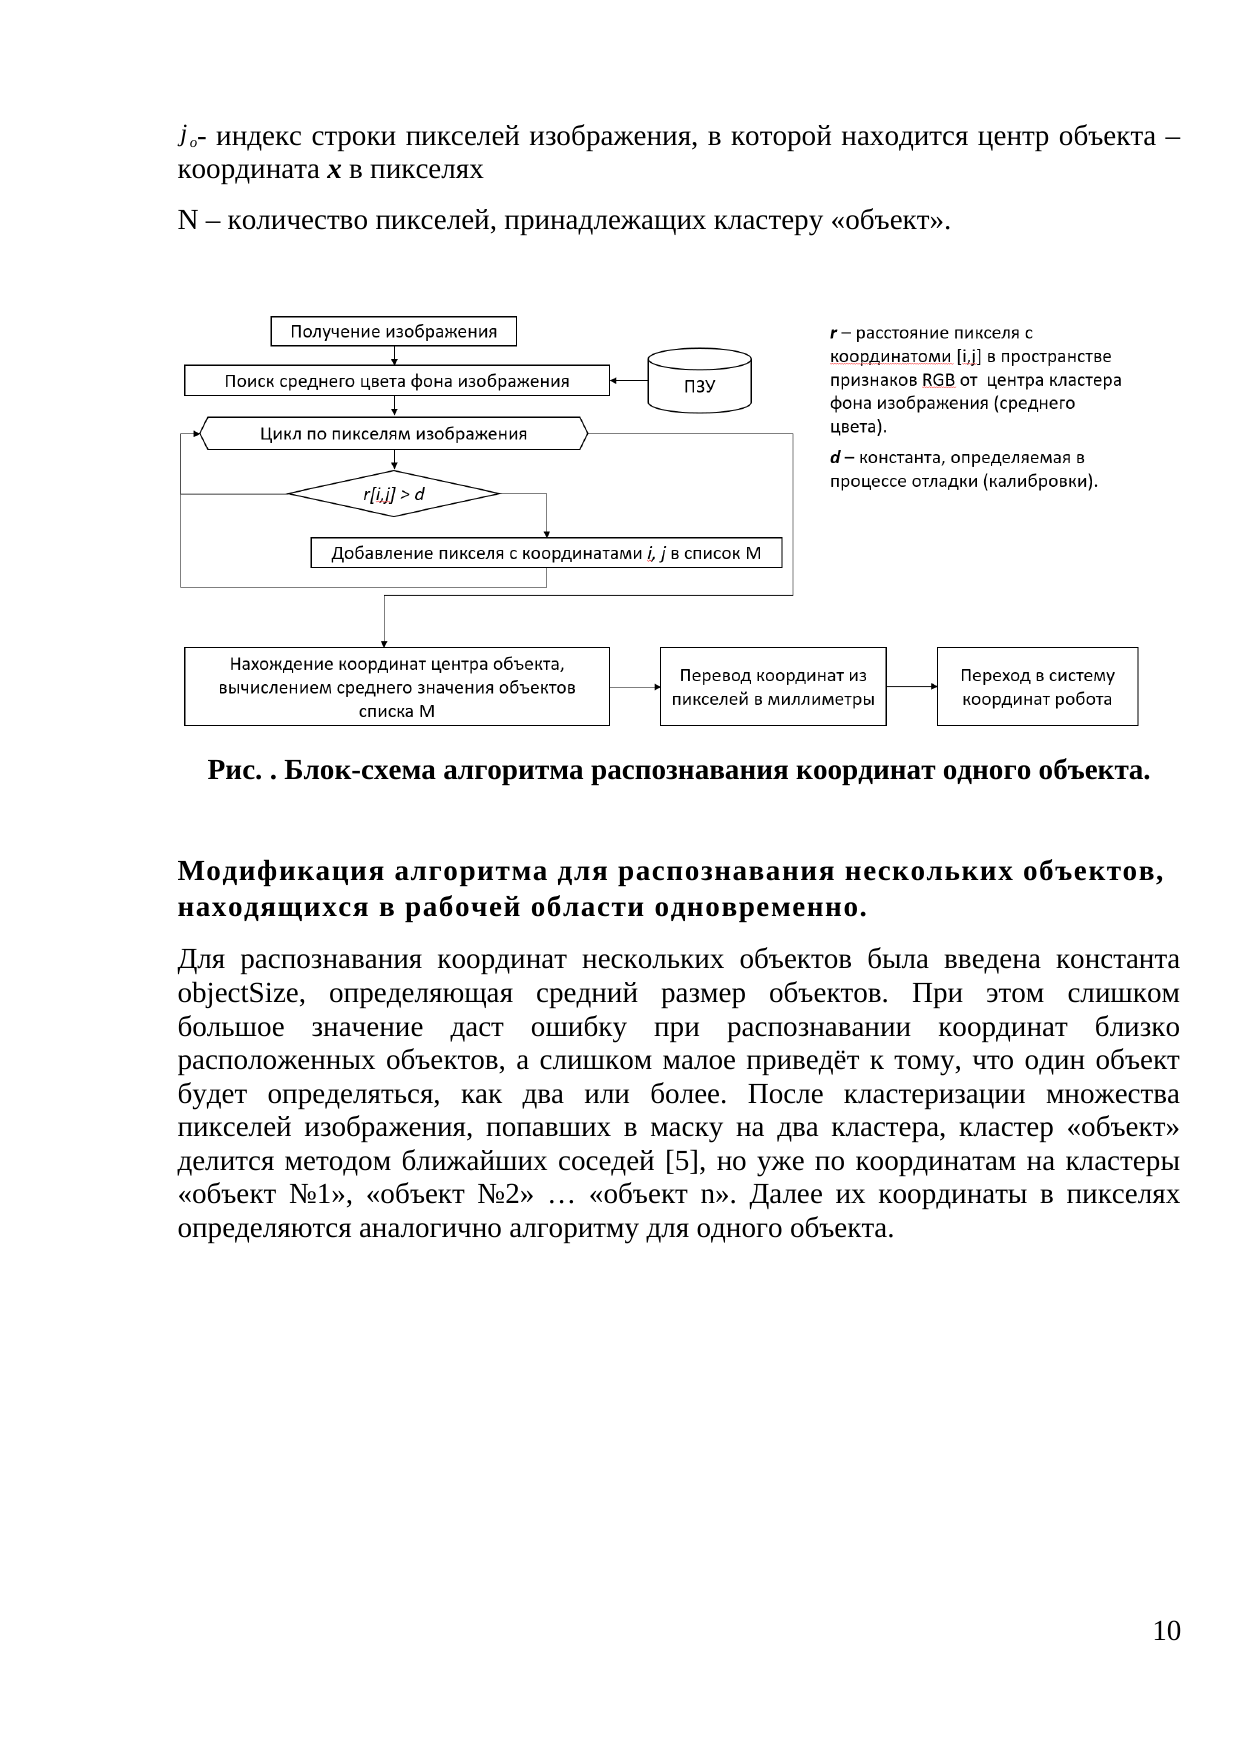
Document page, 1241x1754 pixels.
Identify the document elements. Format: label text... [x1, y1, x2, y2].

subtitle Модификация алгоритма для распознавания нескольких объектов, находящихся в рабочей области одновременно. [177, 853, 1181, 922]
text Для распознавания координат нескольких объектов была введена константа objectSize, определяющая средний размер объектов. При этом слишком большое значение даст ошибку при распознавании координат близко расположенных объектов, а слишком малое приведёт к тому, что один объект будет определяться, как два или более. После кластеризации множества пикселей изображения, попавших в маску на два кластера, кластер «объект» делится методом ближайших соседей [5], но уже по координатам на кластеры «объект №1», «объект №2» … «объект n». Далее их координаты в пикселях определяются аналогично алгоритму для одного объекта. [177, 942, 1181, 1243]
text - индекс строки пикселей изображения, в которой находится центр объекта – координата x в пикселях [177, 118, 1181, 185]
picture [177, 302, 1152, 736]
text Рис. . Блок-схема алгоритма распознавания координат одного объекта. [177, 752, 1181, 786]
text N – количество пикселей, принадлежащих кластеру «объект». [177, 202, 1181, 235]
